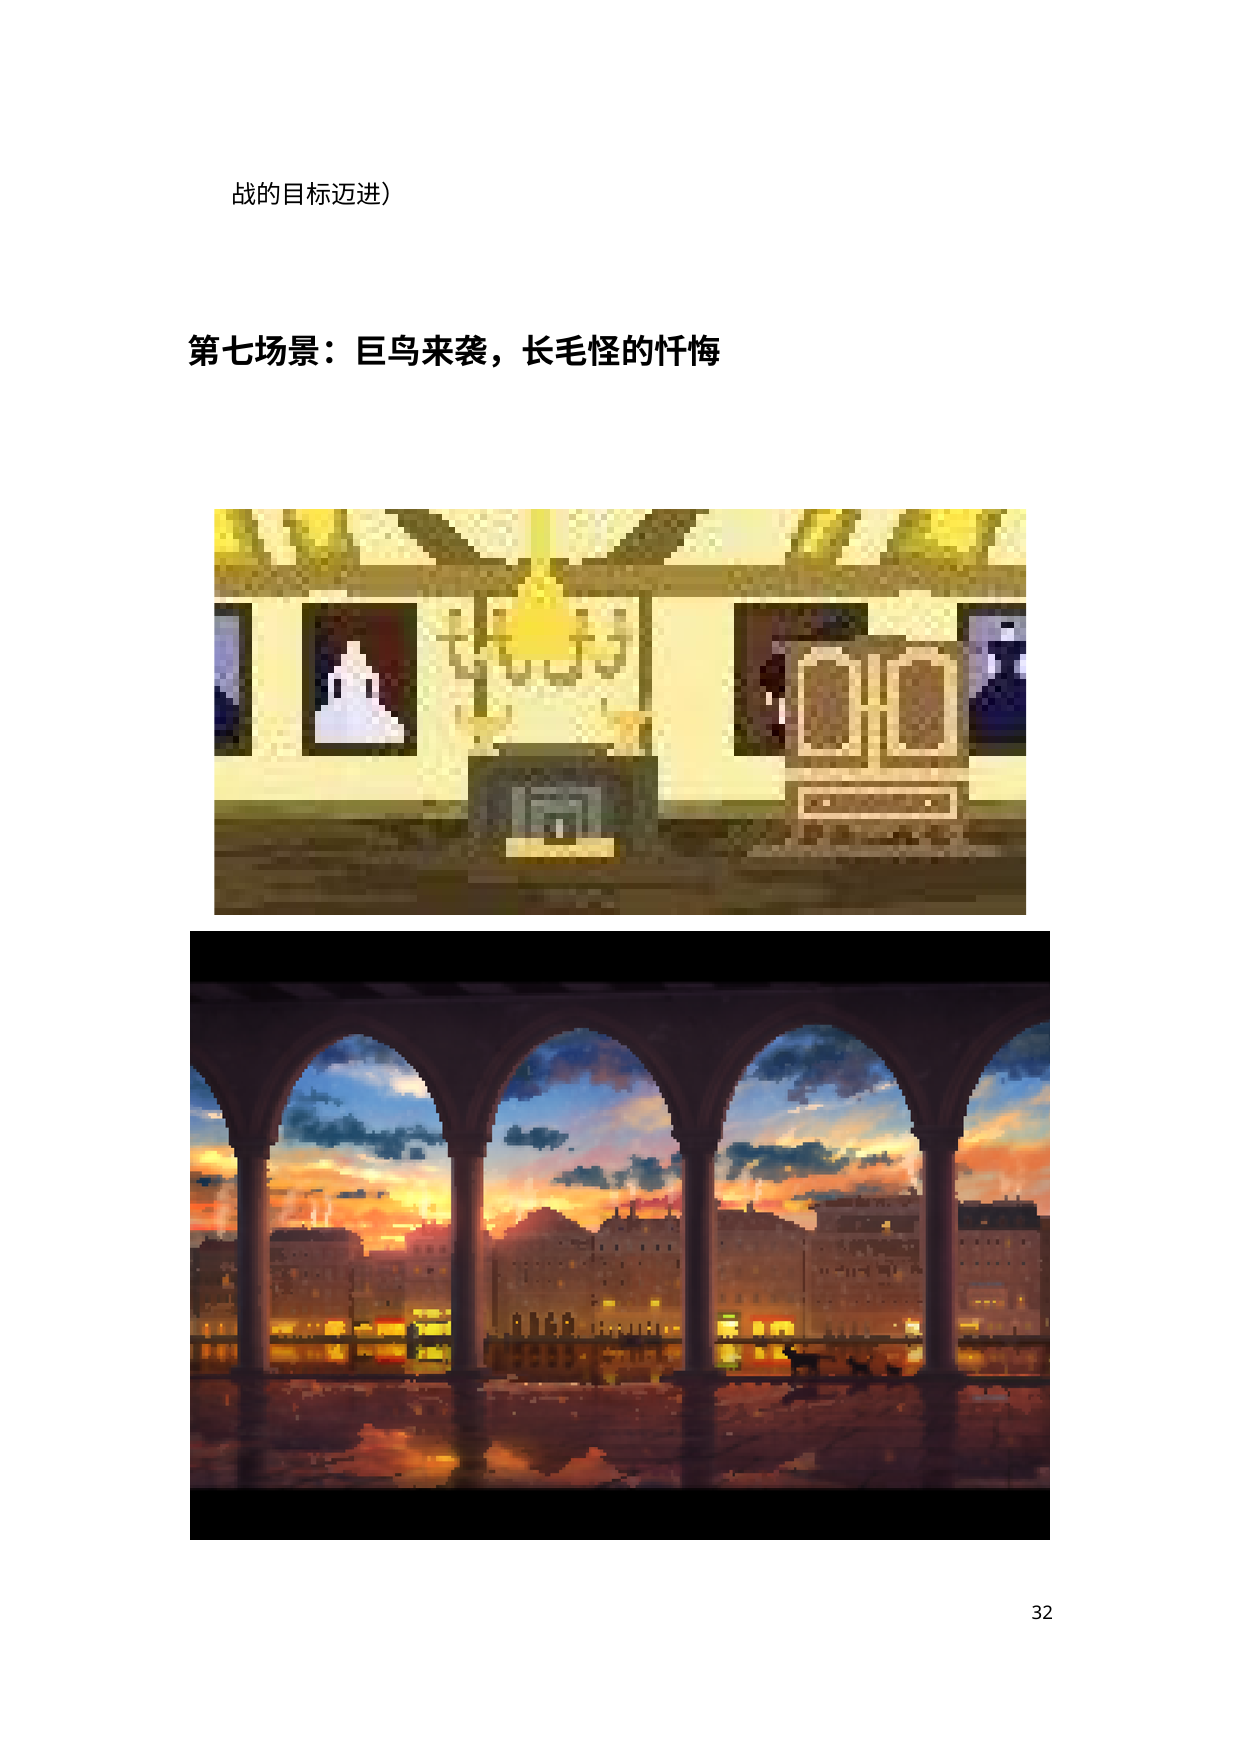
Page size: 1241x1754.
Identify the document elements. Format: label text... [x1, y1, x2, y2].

picture [190, 931, 1050, 1540]
picture [214, 509, 1027, 915]
subtitle 第七场景：巨鸟来袭，长毛怪的忏悔 [187, 317, 1053, 382]
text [231, 160, 1053, 225]
